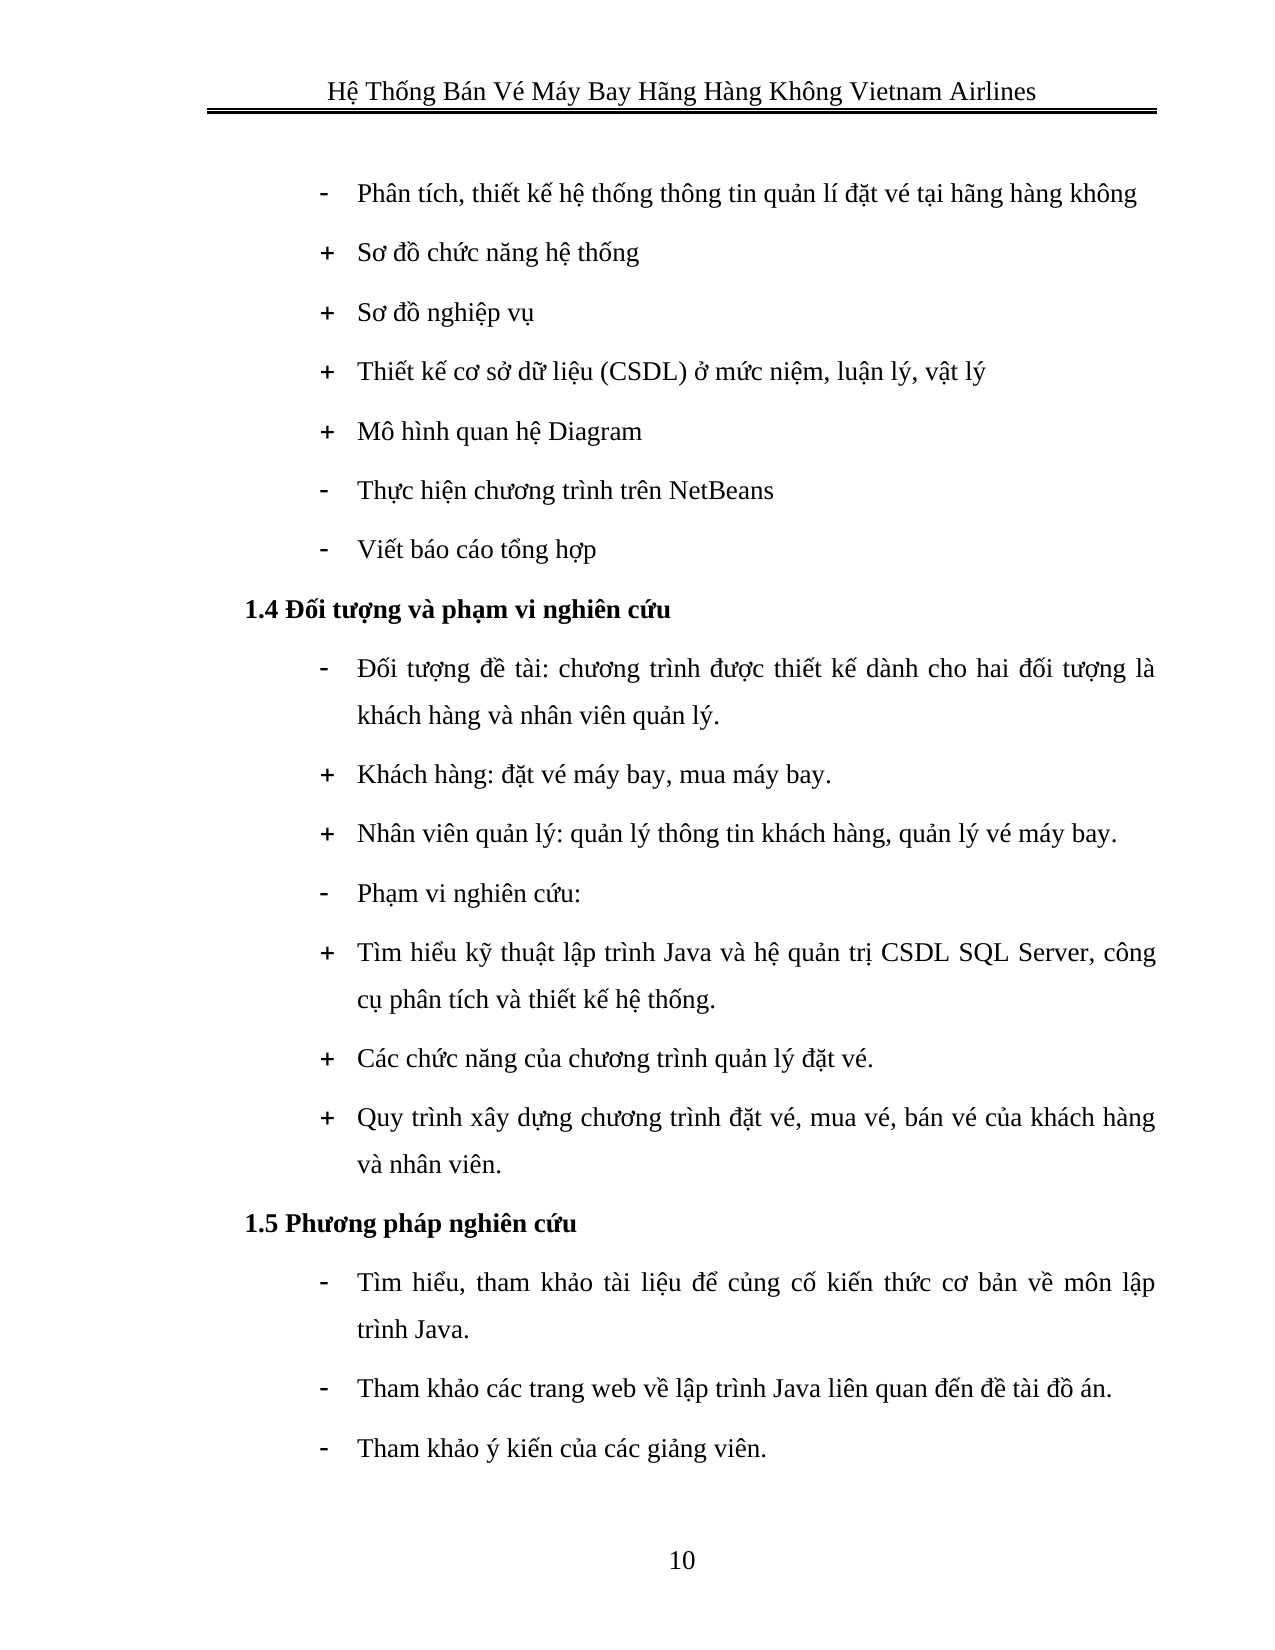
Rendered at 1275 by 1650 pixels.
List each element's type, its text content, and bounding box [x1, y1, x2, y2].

list Tham khảo ý kiến của các giảng viên. [319, 1432, 1157, 1463]
list Phạm vi nghiên cứu: [319, 877, 1157, 908]
list Sơ đồ chức năng hệ thống [319, 237, 1157, 268]
text Đối tượng và phạm vi nghiên cứu [244, 593, 1157, 624]
list Khách hàng: đặt vé máy bay, mua máy bay. [319, 758, 1157, 789]
list Phân tích, thiết kế hệ thống thông tin quản lí đặt vé tại hãng hàng không [319, 177, 1157, 208]
list Viết báo cáo tổng hợp [319, 533, 1157, 565]
list Tìm hiểu kỹ thuật lập trình Java và hệ quản trị CSDL SQL Server, công cụ phân tích và thiết kế hệ thống. [319, 936, 1157, 1014]
list Sơ đồ nghiệp vụ [319, 296, 1157, 327]
list Đối tượng đề tài: chương trình được thiết kế dành cho hai đối tượng là khách hàng và nhân viên quản lý. [319, 652, 1157, 730]
list Tham khảo các trang web về lập trình Java liên quan đến đề tài đồ án. [319, 1372, 1157, 1404]
list Mô hình quan hệ Diagram [319, 415, 1157, 446]
list Quy trình xây dựng chương trình đặt vé, mua vé, bán vé của khách hàng và nhân viên. [319, 1101, 1157, 1179]
list Các chức năng của chương trình quản lý đặt vé. [319, 1042, 1157, 1073]
list Thiết kế cơ sở dữ liệu (CSDL) ở mức niệm, luận lý, vật lý [319, 355, 1157, 387]
text Phương pháp nghiên cứu [244, 1207, 1157, 1238]
list Nhân viên quản lý: quản lý thông tin khách hàng, quản lý vé máy bay. [319, 817, 1157, 848]
list Tìm hiểu, tham khảo tài liệu để củng cố kiến thức cơ bản về môn lập trình Java. [319, 1266, 1157, 1344]
list Thực hiện chương trình trên NetBeans [319, 474, 1157, 505]
